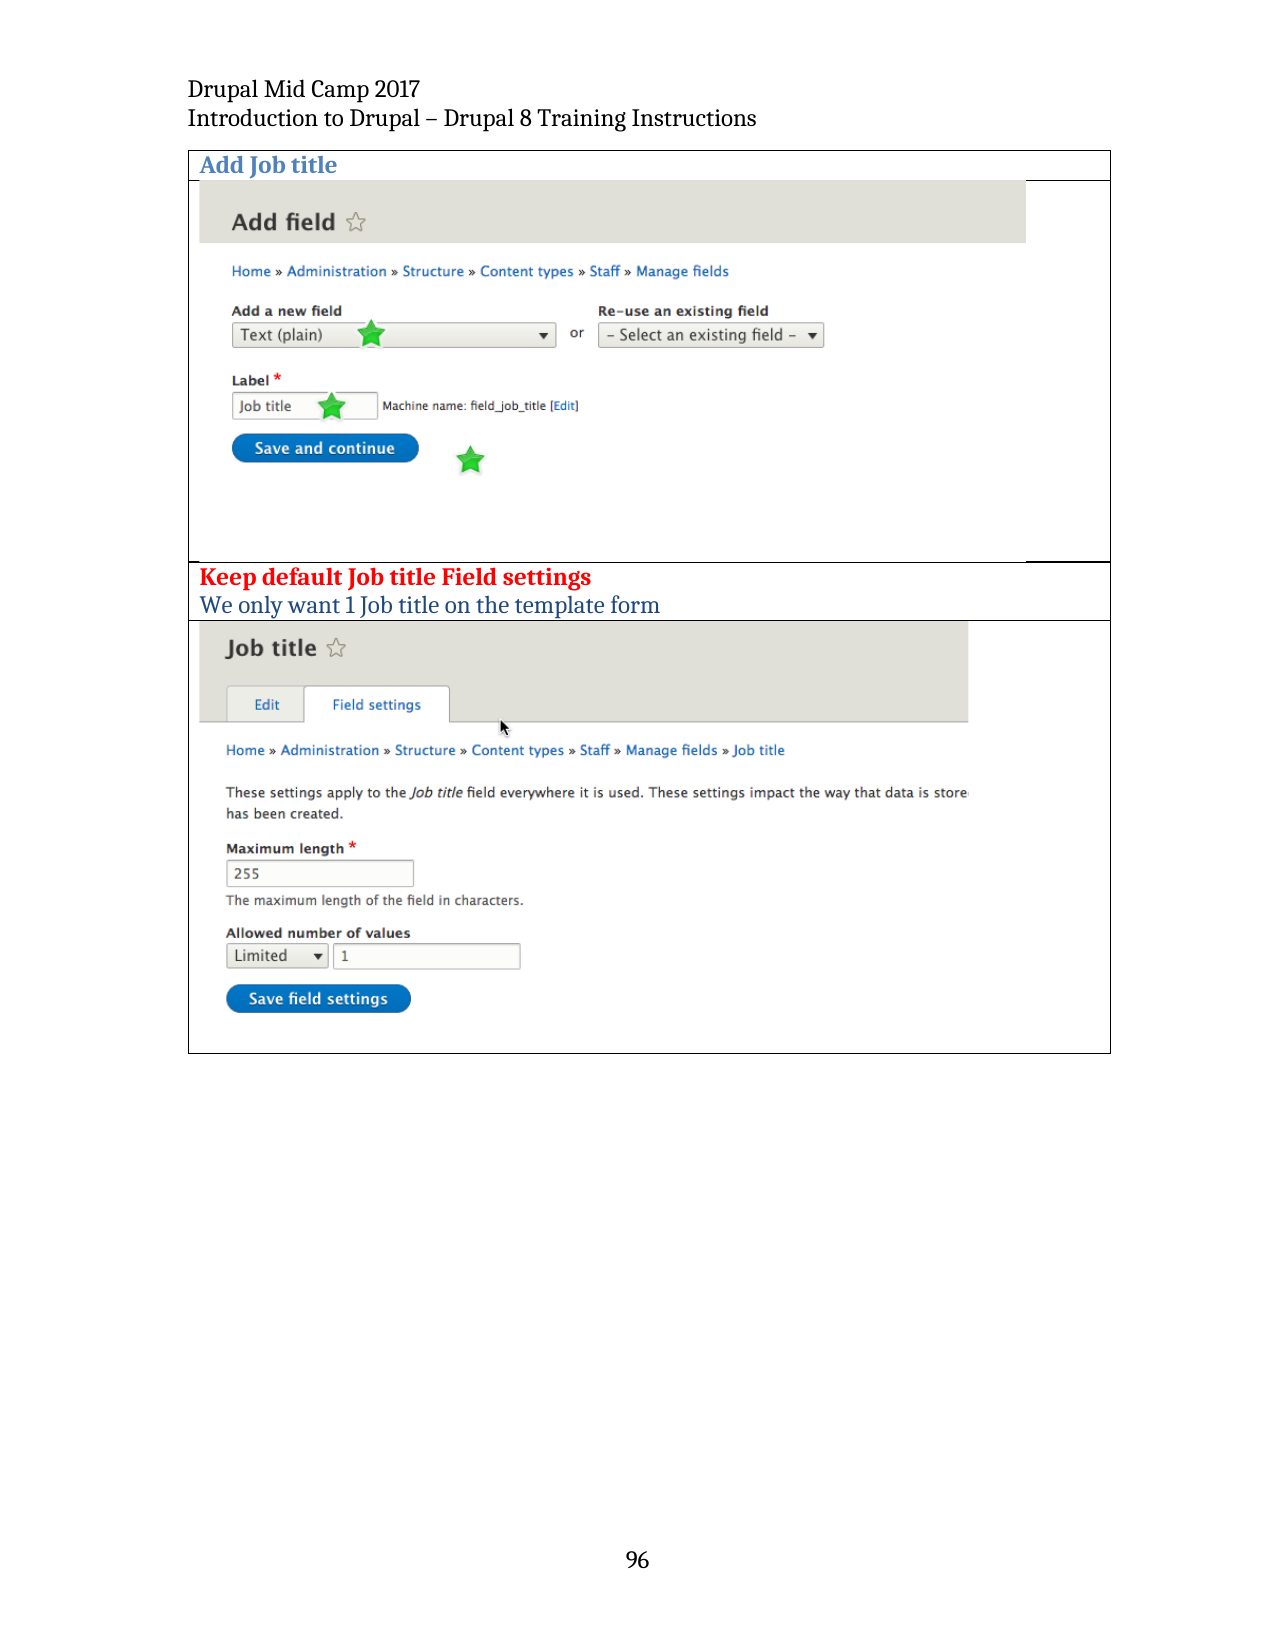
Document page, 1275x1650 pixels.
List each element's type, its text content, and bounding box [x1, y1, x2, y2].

table_cell [189, 621, 199, 1053]
table_header Add Job title [189, 151, 1110, 180]
table_cell Keep default Job title Field settings We only want 1 Job title on the template form [189, 563, 1110, 620]
picture [199, 621, 969, 1053]
table_cell [1026, 181, 1110, 561]
table_cell [969, 621, 1110, 1053]
table_cell [189, 181, 199, 561]
picture [199, 180, 1026, 562]
